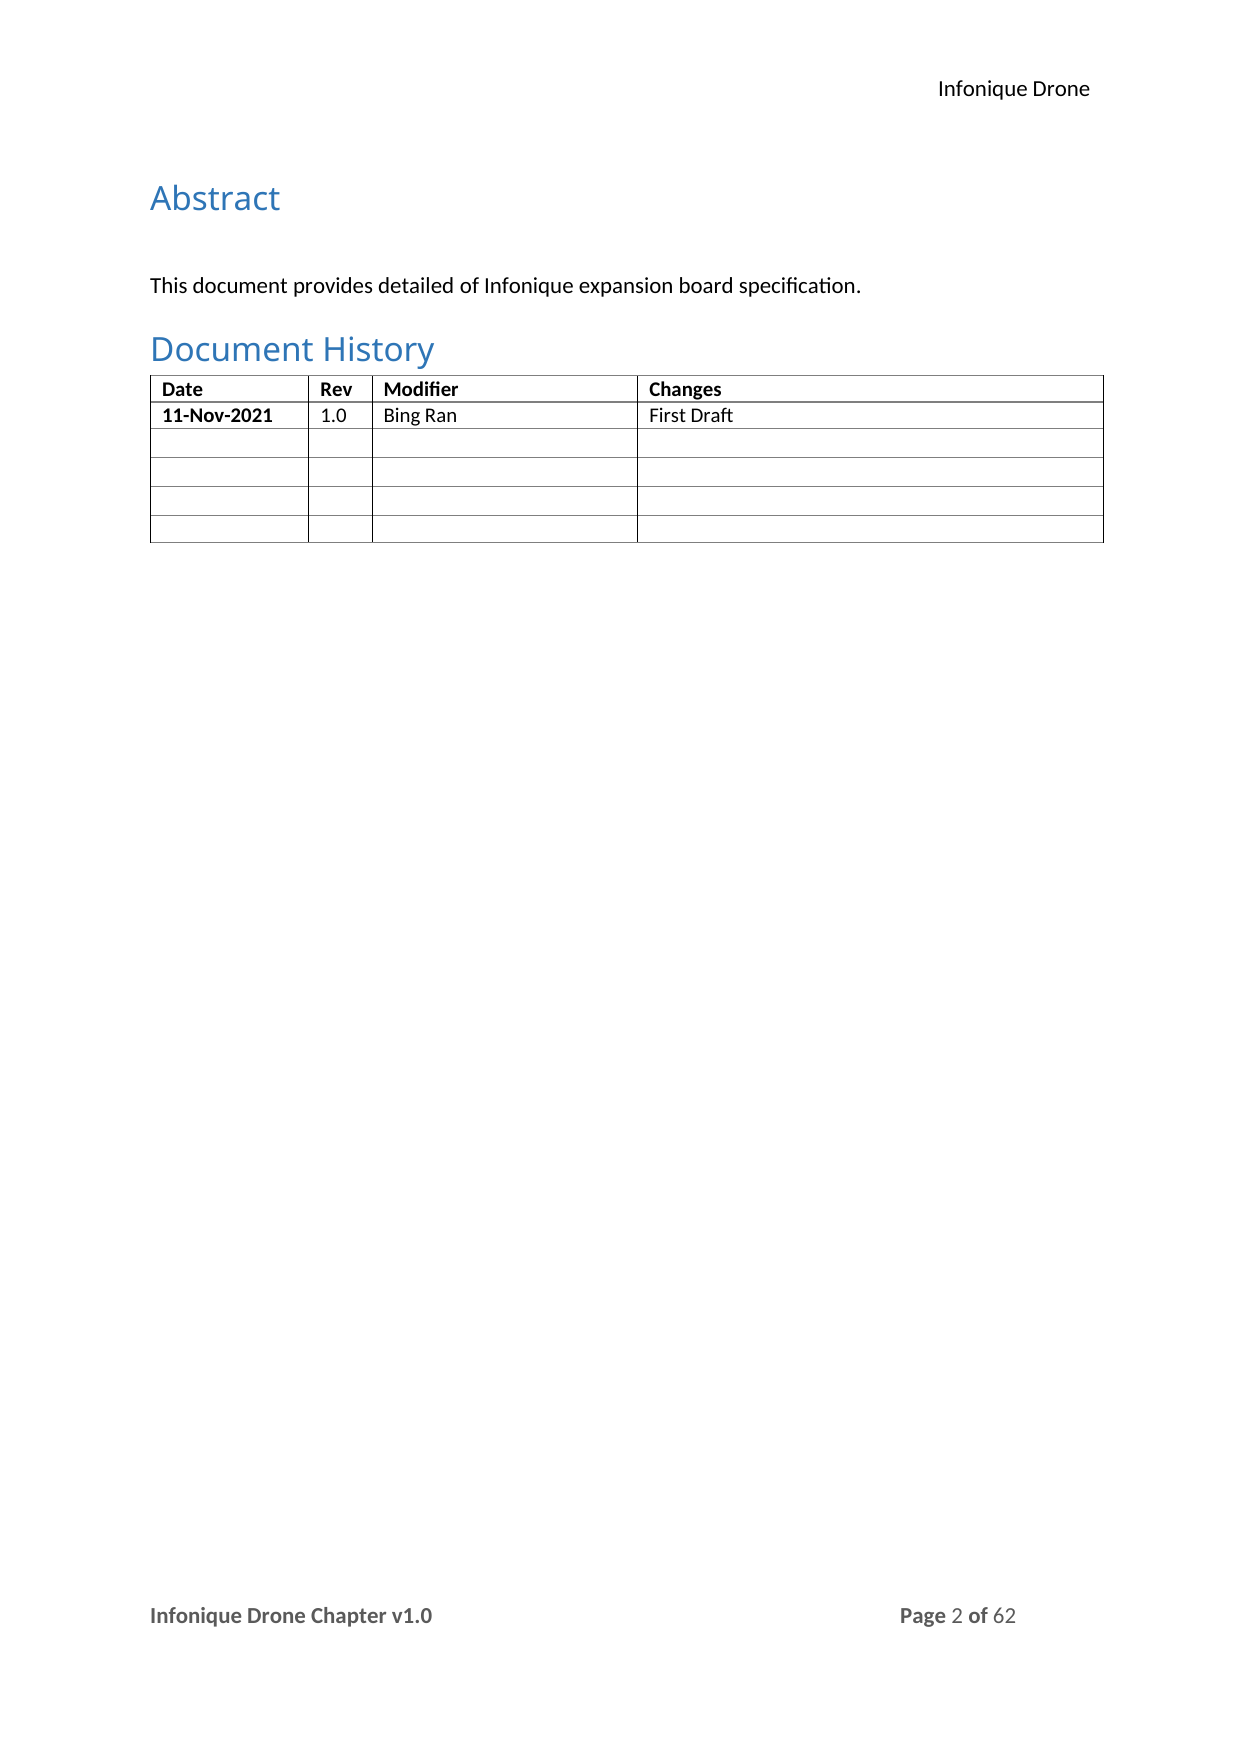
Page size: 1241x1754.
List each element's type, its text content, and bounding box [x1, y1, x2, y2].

table_cell [151, 429, 308, 457]
table_cell [373, 487, 637, 515]
table_header Modifier [373, 376, 637, 401]
table_cell [151, 516, 308, 542]
table_cell [309, 516, 372, 542]
table_header Changes [638, 376, 1103, 401]
table_cell [151, 487, 308, 515]
table_cell First Draft [638, 403, 1103, 428]
table_cell [638, 429, 1103, 457]
table_header Date [151, 376, 308, 401]
table_header Rev [309, 376, 372, 401]
table_cell Bing Ran [373, 403, 637, 428]
table_cell [151, 458, 308, 486]
table_cell [309, 429, 372, 457]
table_cell 11-Nov-2021 [151, 403, 308, 428]
table_cell [373, 458, 637, 486]
table_cell [309, 487, 372, 515]
table_cell [373, 429, 637, 457]
subtitle Document History [150, 326, 1090, 371]
table_cell [309, 458, 372, 486]
table_cell [638, 516, 1103, 542]
table_cell [638, 487, 1103, 515]
table_cell [638, 458, 1103, 486]
table_cell [373, 516, 637, 542]
text This document provides detailed of Infonique expansion board specification. [150, 271, 1090, 299]
table_cell 1.0 [309, 403, 372, 428]
subtitle Abstract [150, 175, 1090, 220]
